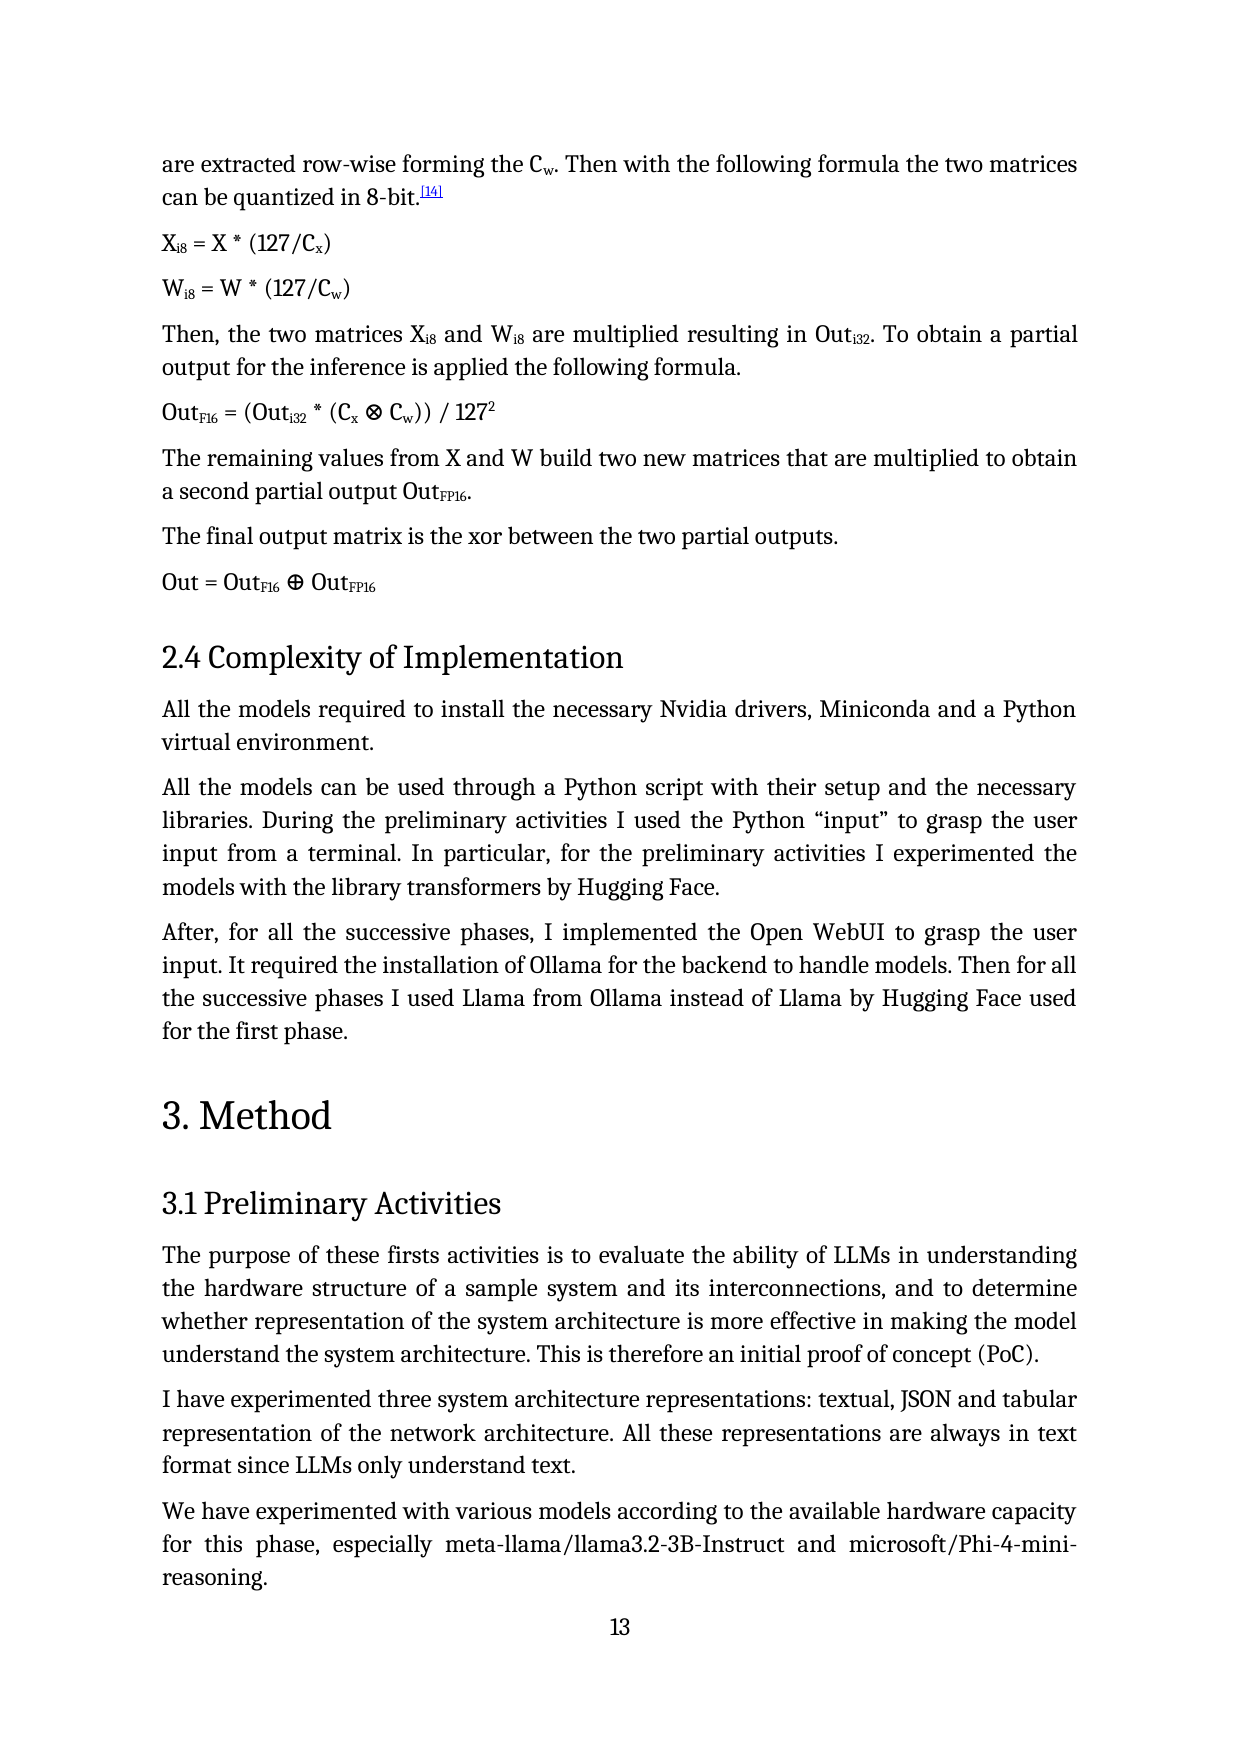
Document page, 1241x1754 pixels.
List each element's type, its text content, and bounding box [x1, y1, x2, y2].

text Then, the two matrices Xi8 and Wi8 are multiplied resulting in Outi32. To obtain a partial output for the inference is applied the following formula. [162, 319, 1078, 381]
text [162, 150, 1078, 212]
text All the models required to install the necessary Nvidia drivers, Miniconda and a Python virtual environment. [162, 695, 1078, 757]
text Wi8 = W * (127/Cw) [162, 274, 1078, 303]
text All the models can be used through a Python script with their setup and the necessary libraries. During the preliminary activities I used the Python “input” to grasp the user input from a terminal. In particular, for the preliminary activities I experimented the models with the library transformers by Hugging Face. [162, 773, 1078, 901]
text The remaining values from X and W build two new matrices that are multiplied to obtain a second partial output OutFP16. [162, 444, 1078, 505]
text Out = OutF16 ⊕ OutFP16 [162, 568, 1078, 596]
text The purpose of these firsts activities is to evaluate the ability of LLMs in understanding the hardware structure of a sample system and its interconnections, and to determine whether representation of the system architecture is more effective in making the model understand the system architecture. This is therefore an initial proof of concept (PoC). [162, 1241, 1078, 1369]
subtitle 3. Method [162, 1092, 1078, 1139]
text After, for all the successive phases, I implemented the Open WebUI to grasp the user input. It required the installation of Ollama for the backend to handle models. Then for all the successive phases I used Llama from Ollama instead of Llama by Hugging Face used for the first phase. [162, 918, 1078, 1046]
subtitle 3.1 Preliminary Activities [162, 1184, 1078, 1223]
text Xi8 = X * (127/Cx) [162, 228, 1078, 257]
text We have experimented with various models according to the available hardware capacity for this phase, especially meta-llama/llama3.2-3B-Instruct and microsoft/Phi-4-mini-reasoning. [162, 1497, 1078, 1592]
text I have experimented three system architecture representations: textual, JSON and tabular representation of the network architecture. All these representations are always in text format since LLMs only understand text. [162, 1385, 1078, 1480]
text OutF16 = (Outi32 * (Cx ⊗ Cw)) / 1272 [162, 398, 1078, 427]
subtitle 2.4 Complexity of Implementation [162, 638, 1078, 677]
text The final output matrix is the xor between the two partial outputs. [162, 522, 1078, 551]
